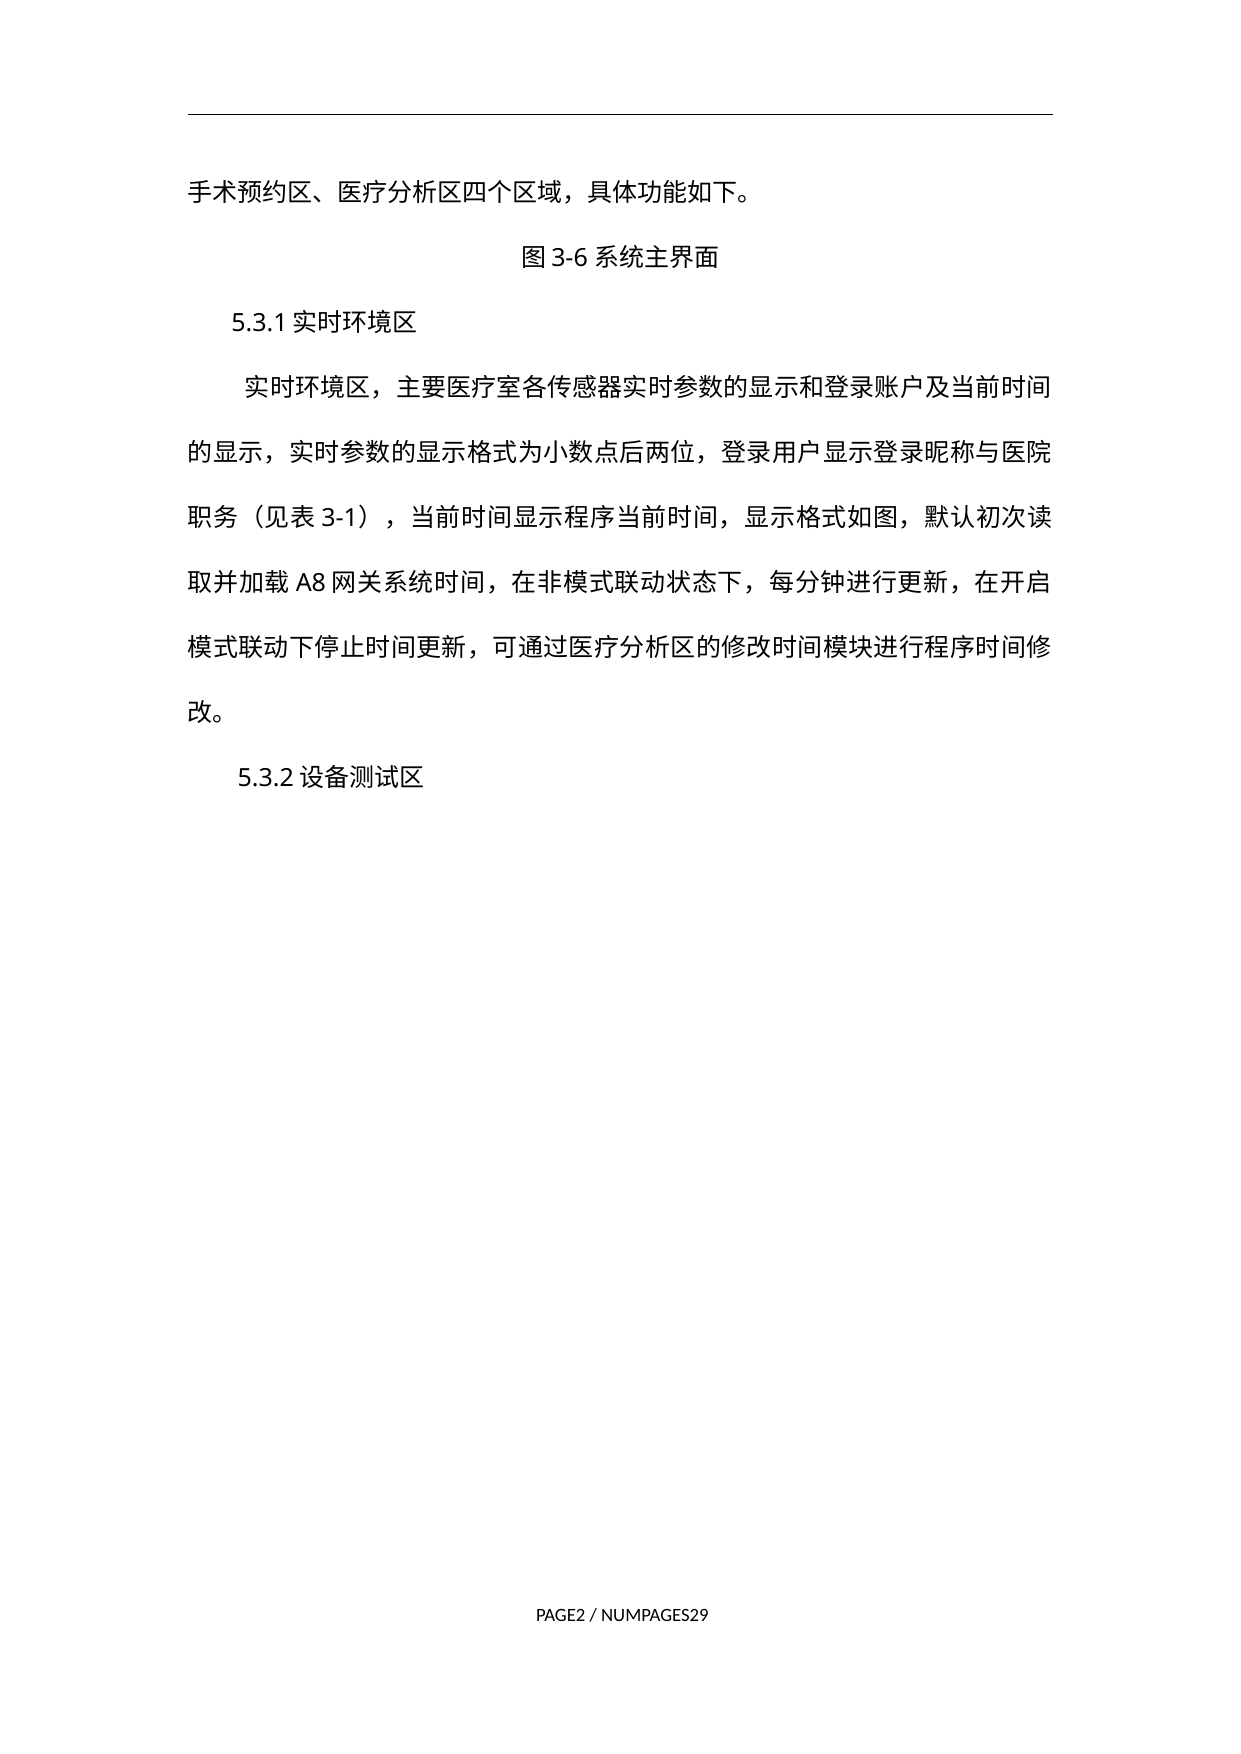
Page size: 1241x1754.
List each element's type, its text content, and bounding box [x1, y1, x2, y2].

text 5.3.2设备测试区 [187, 743, 1053, 808]
text 实时环境区，主要医疗室各传感器实时参数的显示和登录账户及当前时间的显示，实时参数的显示格式为小数点后两位，登录用户显示登录昵称与医院职务（见表3-1），当前时间显示程序当前时间，显示格式如图，默认初次读取并加载A8网关系统时间，在非模式联动状态下，每分钟进行更新，在开启模式联动下停止时间更新，可通过医疗分析区的修改时间模块进行程序时间修改。 [187, 353, 1053, 743]
text 智慧医疗室主界面如下图3-6,系统主界面中包括实时环境区、设备模拟区、手术预约区、医疗分析区四个区域，具体功能如下。 [187, 158, 1053, 223]
text 5.3.1实时环境区 [187, 288, 1053, 353]
text 图3-6 系统主界面 [187, 223, 1053, 288]
